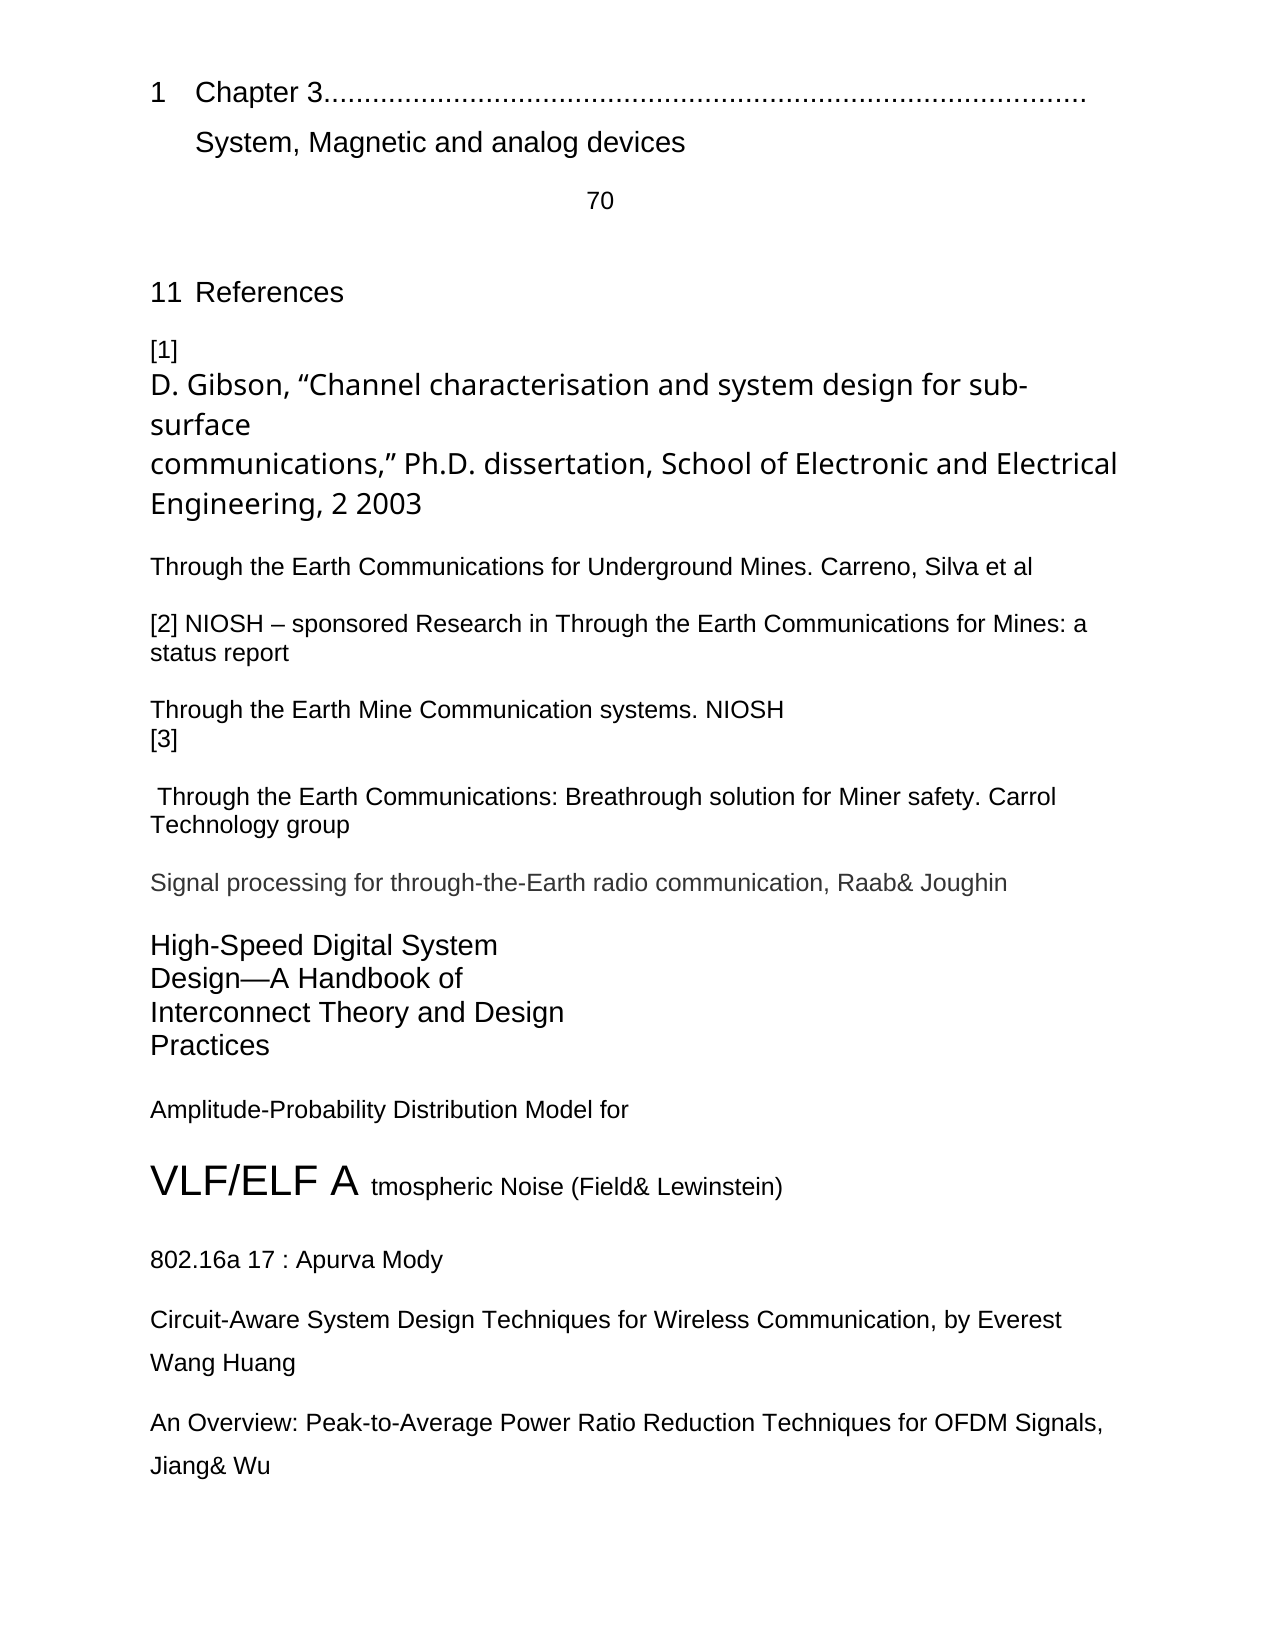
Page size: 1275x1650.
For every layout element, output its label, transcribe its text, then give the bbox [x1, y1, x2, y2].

text D. Gibson, “Channel characterisation and system design for sub-surface [150, 364, 1125, 443]
text Practices [150, 1028, 1125, 1062]
text An Overview: Peak-to-Average Power Ratio Reduction Techniques for OFDM Signals, Jiang& Wu [150, 1408, 1125, 1480]
text Design—A Handbook of [150, 961, 1125, 995]
text Through the Earth Mine Communication systems. NIOSH [150, 695, 1125, 724]
text Engineering, 2 2003 [150, 483, 1125, 523]
text [2] NIOSH – sponsored Research in Through the Earth Communications for Mines: a status report [150, 609, 1125, 667]
text [1] [150, 335, 1125, 364]
text communications,” Ph.D. dissertation, School of Electronic and Electrical [150, 443, 1125, 483]
text [3] [150, 724, 1125, 753]
text 802.16a 17 : Apurva Mody [150, 1245, 1125, 1274]
text Through the Earth Communications: Breathrough solution for Miner safety. Carrol Technology group [150, 782, 1125, 839]
text Interconnect Theory and Design [150, 995, 1125, 1028]
text Circuit-Aware System Design Techniques for Wireless Communication, by Everest Wang Huang [150, 1305, 1125, 1377]
text Through the Earth Communications for Underground Mines. Carreno, Silva et al [150, 552, 1125, 580]
text Signal processing for through-the-Earth radio communication, Raab& Joughin [150, 868, 1125, 897]
text Amplitude-Probability Distribution Model for [150, 1095, 1125, 1124]
text VLF/ELF A tmospheric Noise (Field& Lewinstein) [150, 1155, 1125, 1204]
text High-Speed Digital System [150, 928, 1125, 961]
subtitle References [150, 274, 1125, 308]
